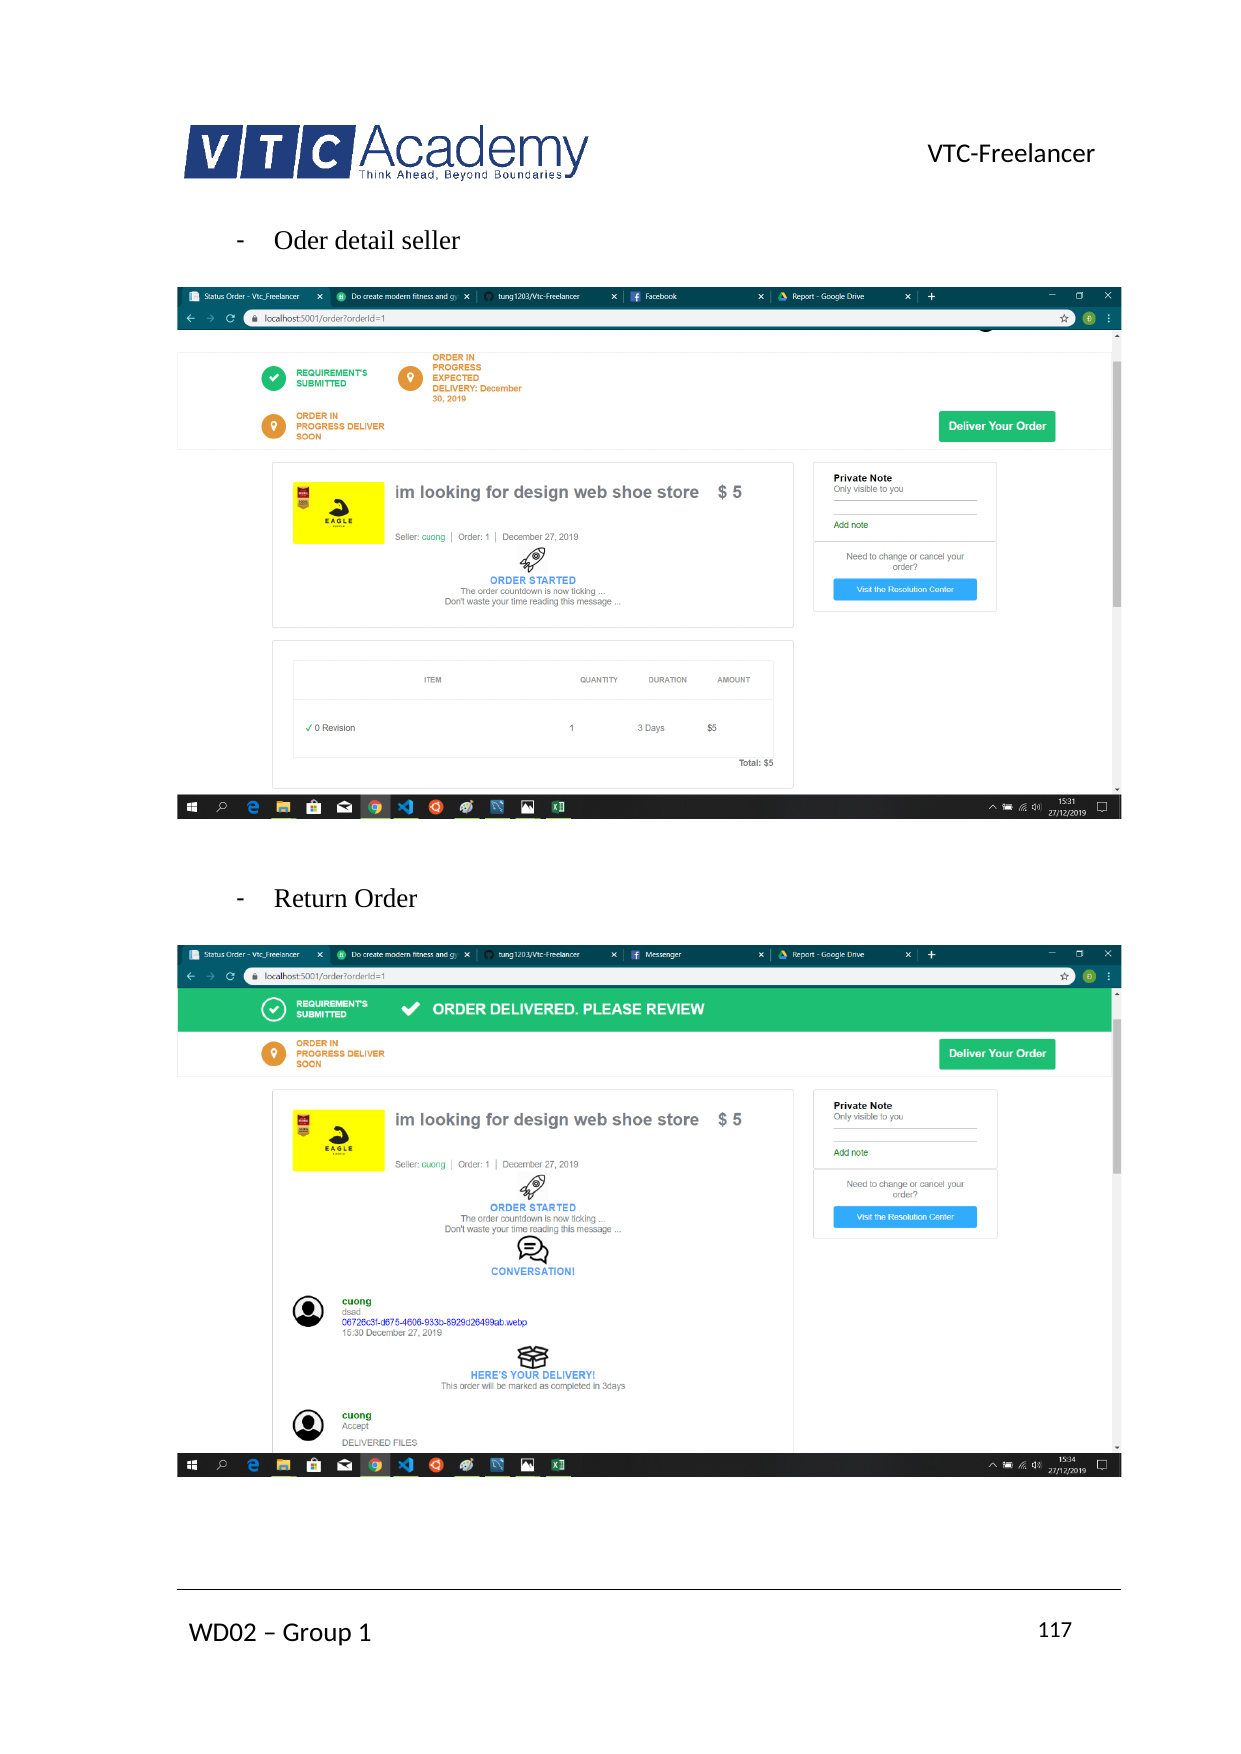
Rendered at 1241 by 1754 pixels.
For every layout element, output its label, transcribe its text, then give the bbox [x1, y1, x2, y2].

list Oder detail seller [236, 223, 1122, 256]
list Return Order [236, 881, 1122, 914]
picture [177, 945, 1122, 1477]
picture [169, 112, 603, 193]
picture [177, 287, 1122, 819]
